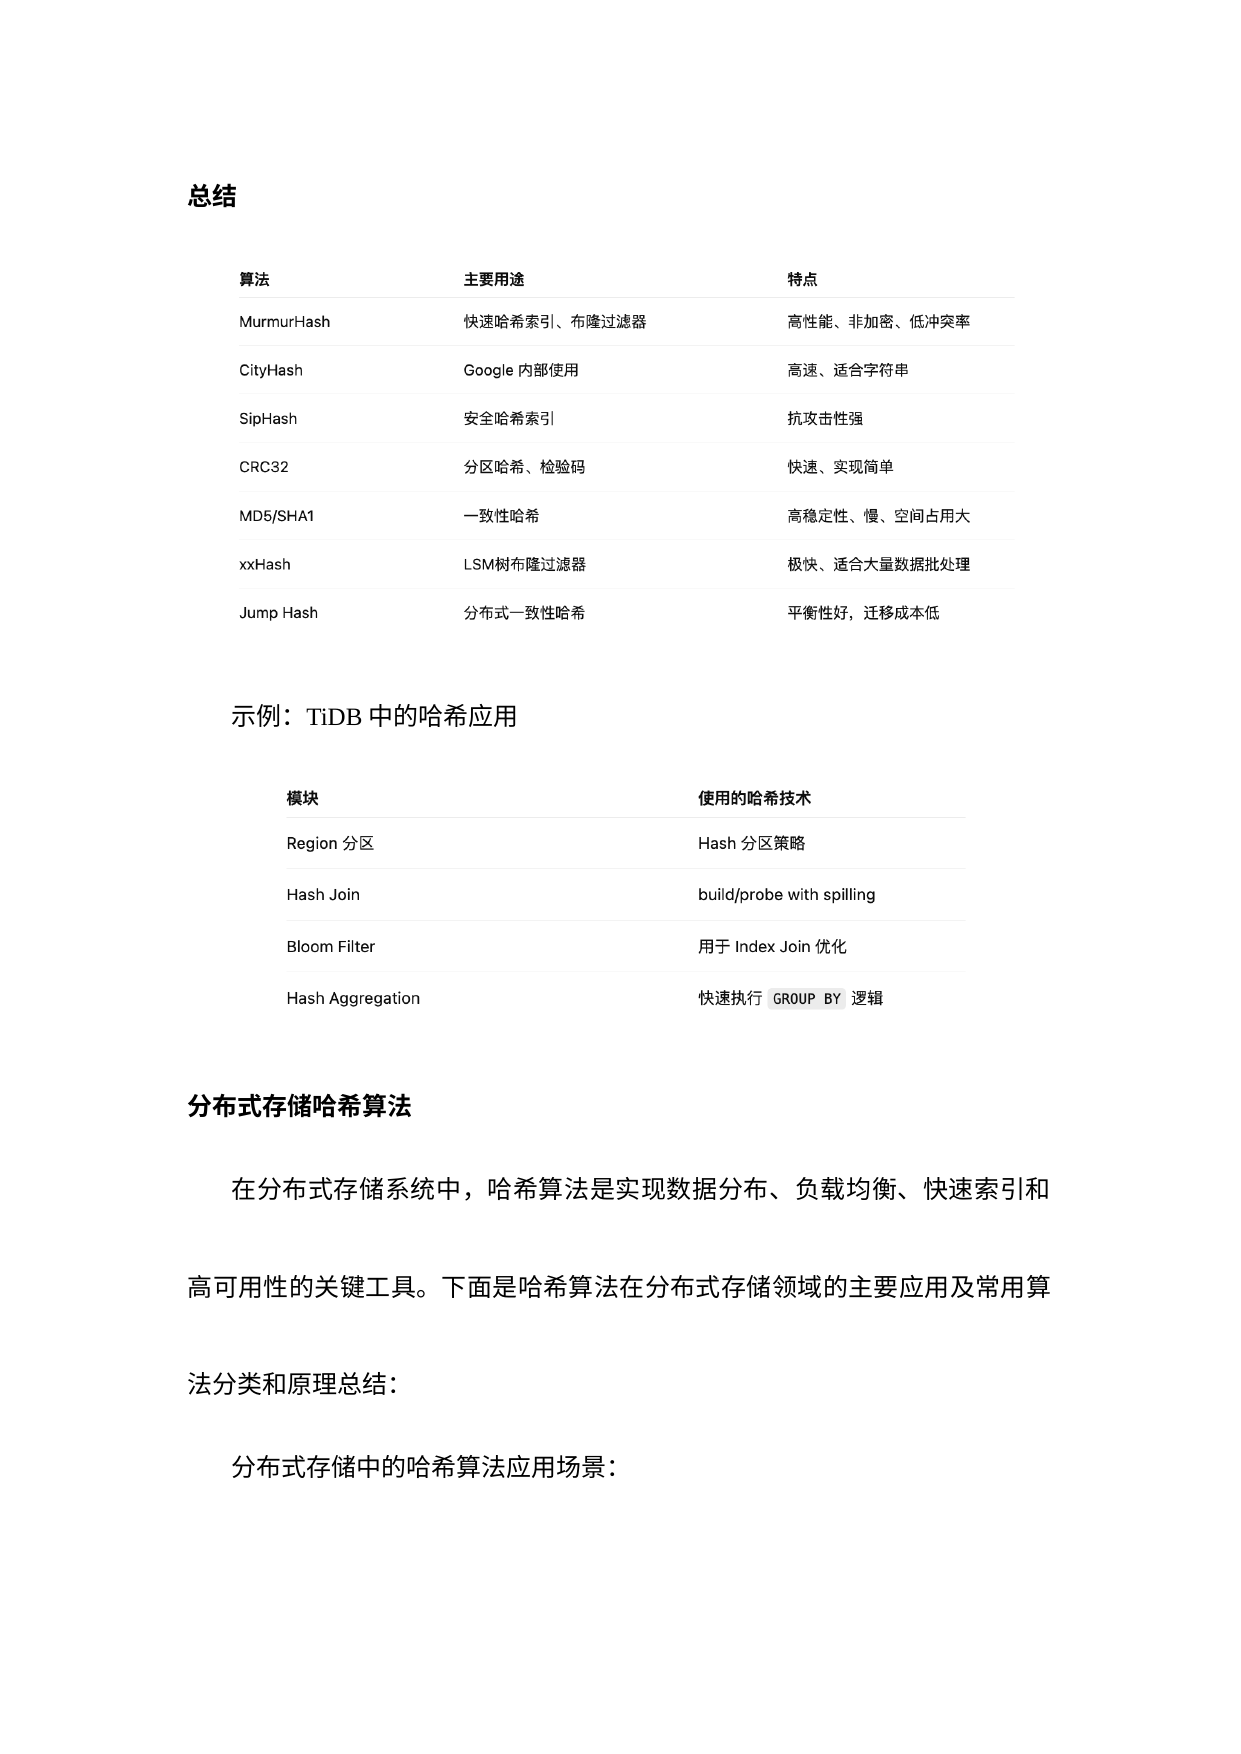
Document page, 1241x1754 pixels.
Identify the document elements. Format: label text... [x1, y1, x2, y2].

picture [274, 765, 966, 1031]
subtitle 总结 [187, 162, 1053, 227]
text 示例：TiDB 中的哈希应用 [187, 682, 1053, 747]
picture [225, 245, 1015, 642]
text 分布式存储中的哈希算法应用场景： [187, 1433, 1053, 1498]
text 在分布式存储系统中，哈希算法是实现数据分布、负载均衡、快速索引和高可用性的关键工具。下面是哈希算法在分布式存储领域的主要应用及常用算法分类和原理总结： [187, 1155, 1053, 1415]
subtitle 分布式存储哈希算法 [187, 1072, 1053, 1137]
